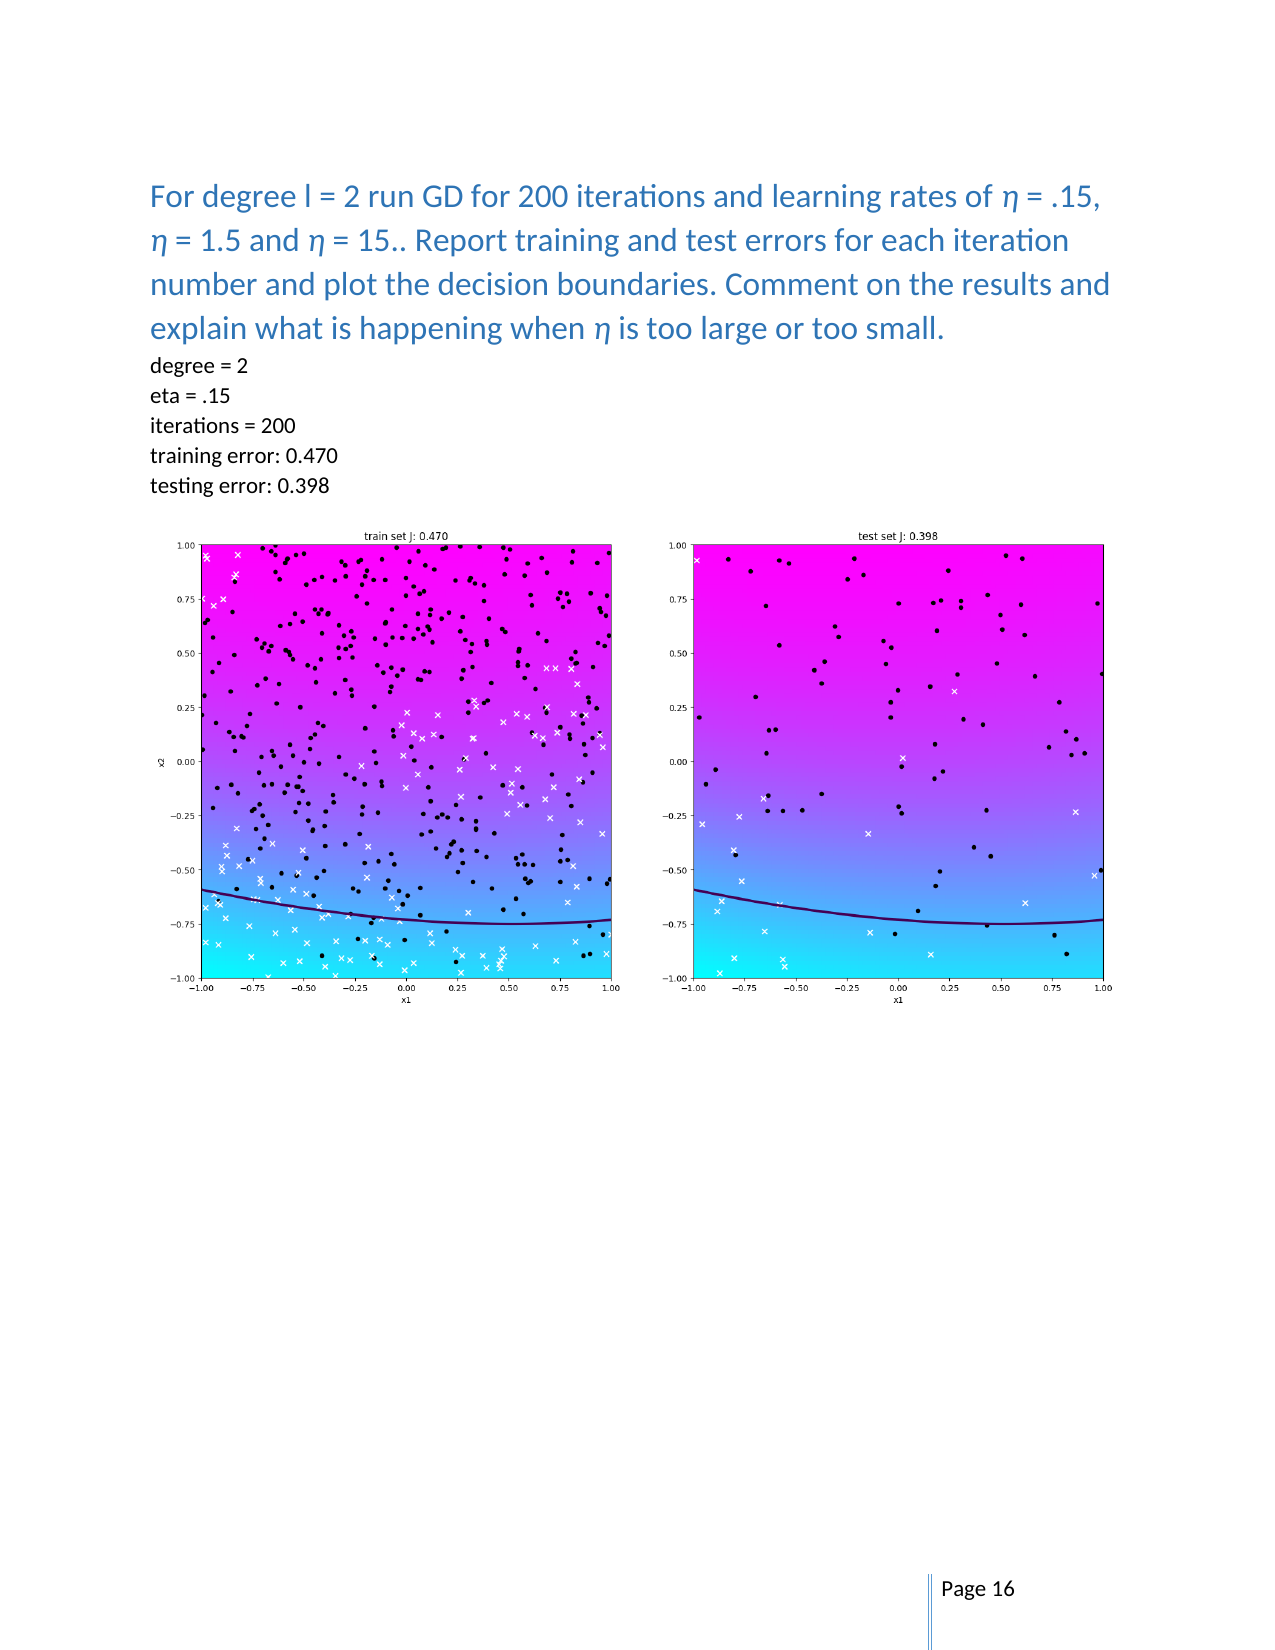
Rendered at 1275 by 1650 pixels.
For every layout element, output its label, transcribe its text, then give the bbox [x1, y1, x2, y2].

subtitle For degree l = 2 run GD for 200 iterations and learning rates of ƞ = .15, ƞ = 1.5 and ƞ = 15.. Report training and test errors for each iteration number and plot the decision boundaries. Comment on the results and explain what is happening when ƞ is too large or too small. [150, 175, 1125, 348]
text degree = 2 eta = .15 iterations = 200 training error: 0.470 testing error: 0.398 [150, 351, 1125, 500]
picture [150, 518, 1125, 1011]
